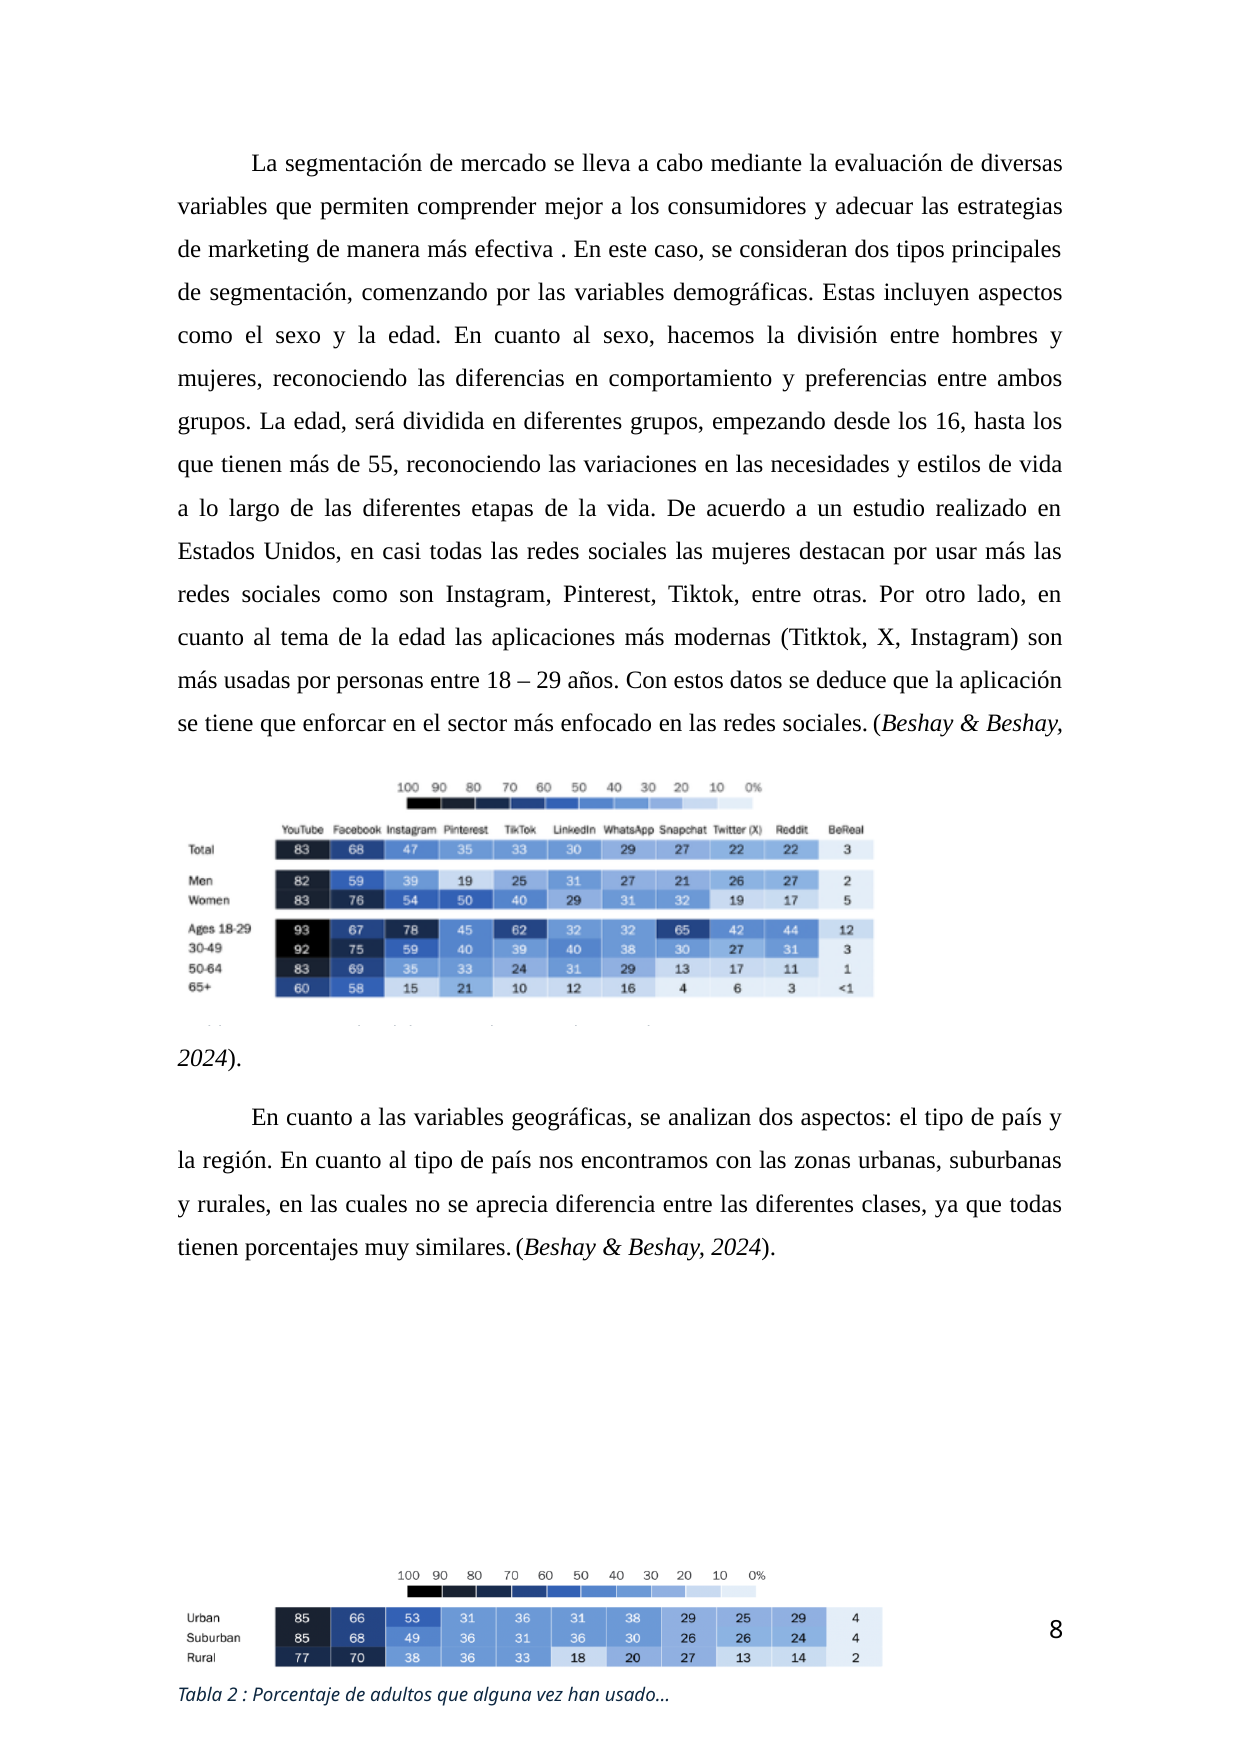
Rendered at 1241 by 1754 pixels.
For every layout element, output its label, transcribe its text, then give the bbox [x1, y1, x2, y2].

picture [177, 772, 889, 1011]
text La segmentación de mercado se lleva a cabo mediante la evaluación de diversas variables que permiten comprender mejor a los consumidores y adecuar las estrategias de marketing de manera más efectiva . En este caso, se consideran dos tipos principales de segmentación, comenzando por las variables demográficas. Estas incluyen aspectos como el sexo y la edad. En cuanto al sexo, hacemos la división entre hombres y mujeres, reconociendo las diferencias en comportamiento y preferencias entre ambos grupos. La edad, será dividida en diferentes grupos, empezando desde los 16, hasta los que tienen más de 55, reconociendo las variaciones en las necesidades y estilos de vida a lo largo de las diferentes etapas de la vida. De acuerdo a un estudio realizado en Estados Unidos, en casi todas las redes sociales las mujeres destacan por usar más las redes sociales como son Instagram, Pinterest, Tiktok, entre otras. Por otro lado, en cuanto al tema de la edad las aplicaciones más modernas (Titktok, X, Instagram) son más usadas por personas entre 18 – 29 años. Con estos datos se deduce que la aplicación se tiene que enforcar en el sector más enfocado en las redes sociales. (Beshay & Beshay, 2024). [177, 148, 1063, 1071]
text En cuanto a las variables geográficas, se analizan dos aspectos: el tipo de país y la región. En cuanto al tipo de país nos encontramos con las zonas urbanas, suburbanas y rurales, en las cuales no se aprecia diferencia entre las diferentes clases, ya que todas tienen porcentajes muy similares. (Beshay & Beshay, 2024). [177, 1102, 1063, 1261]
picture [177, 1569, 888, 1675]
